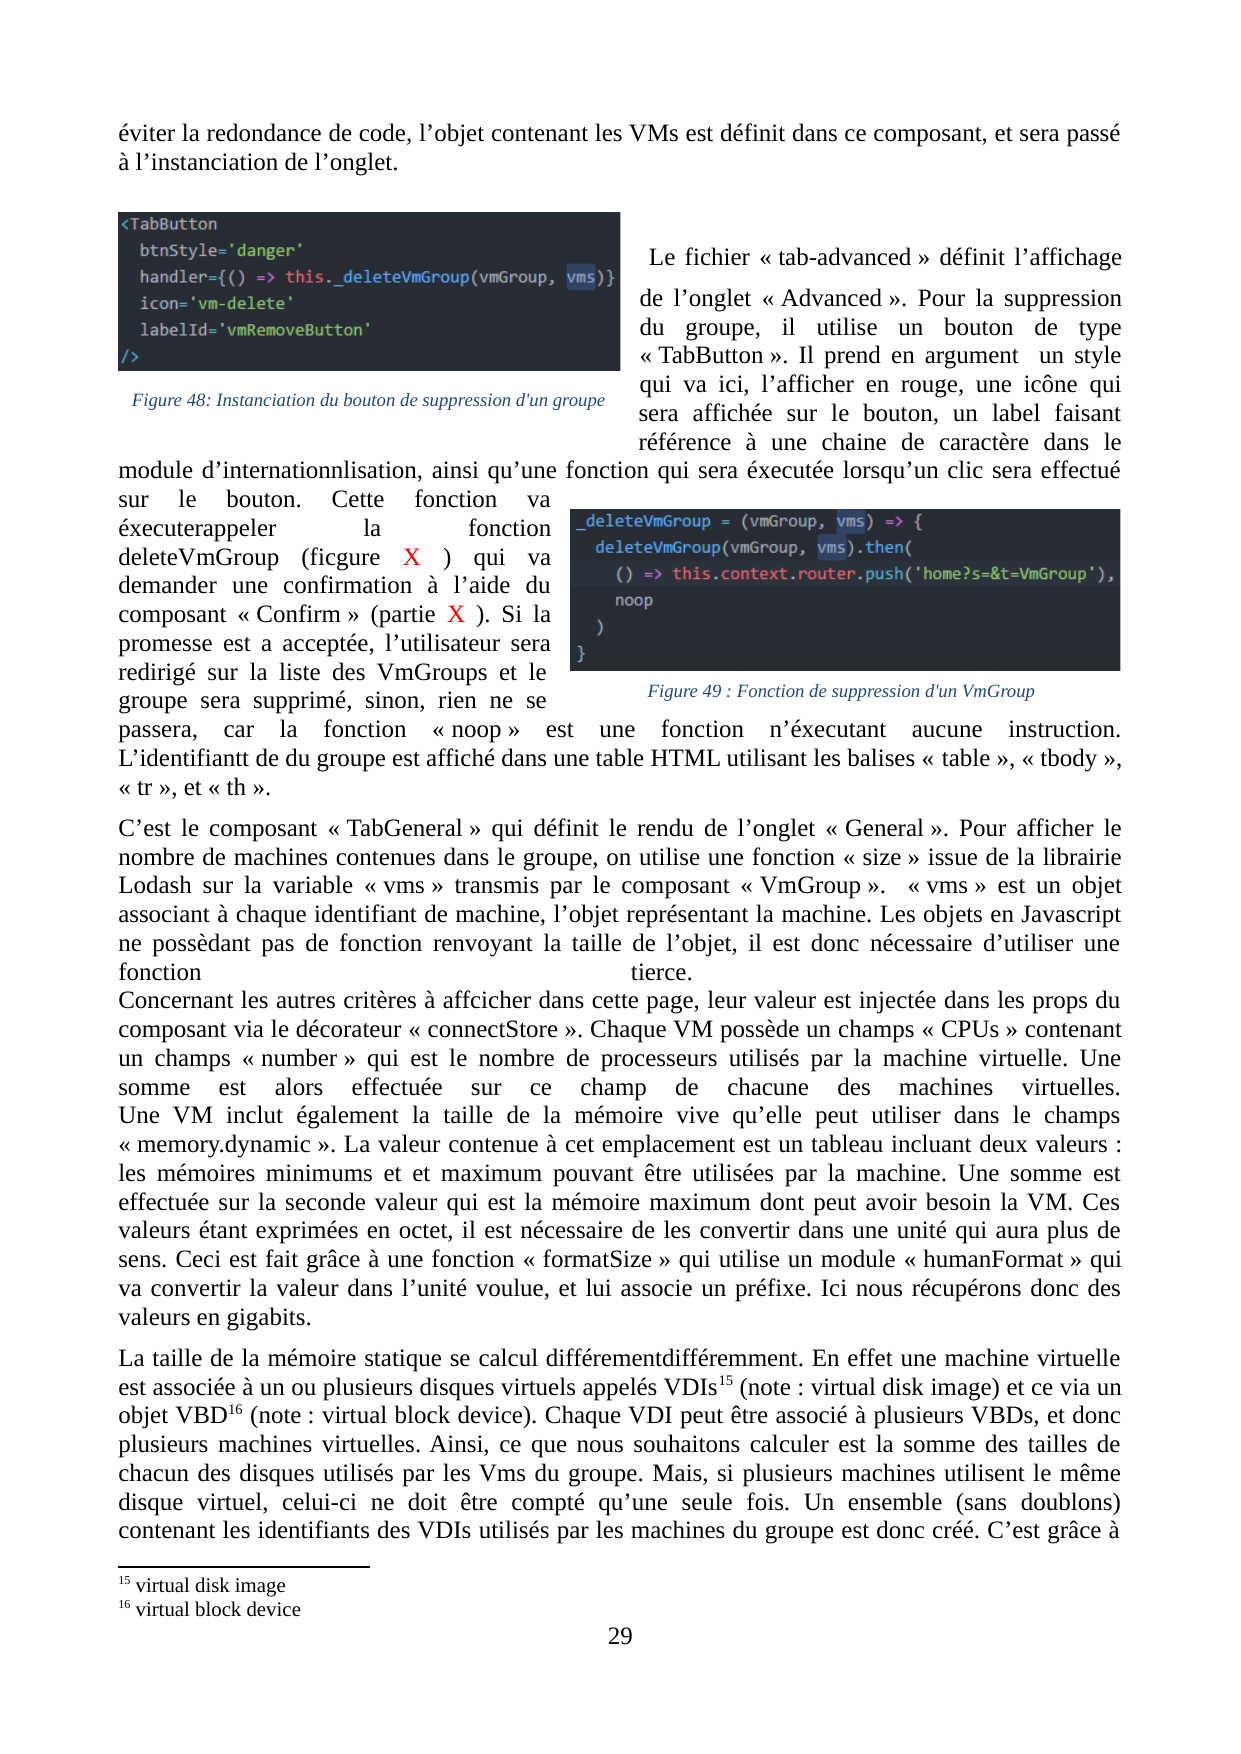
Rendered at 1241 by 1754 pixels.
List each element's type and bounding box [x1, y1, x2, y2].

picture [570, 509, 1121, 671]
picture [118, 212, 621, 371]
